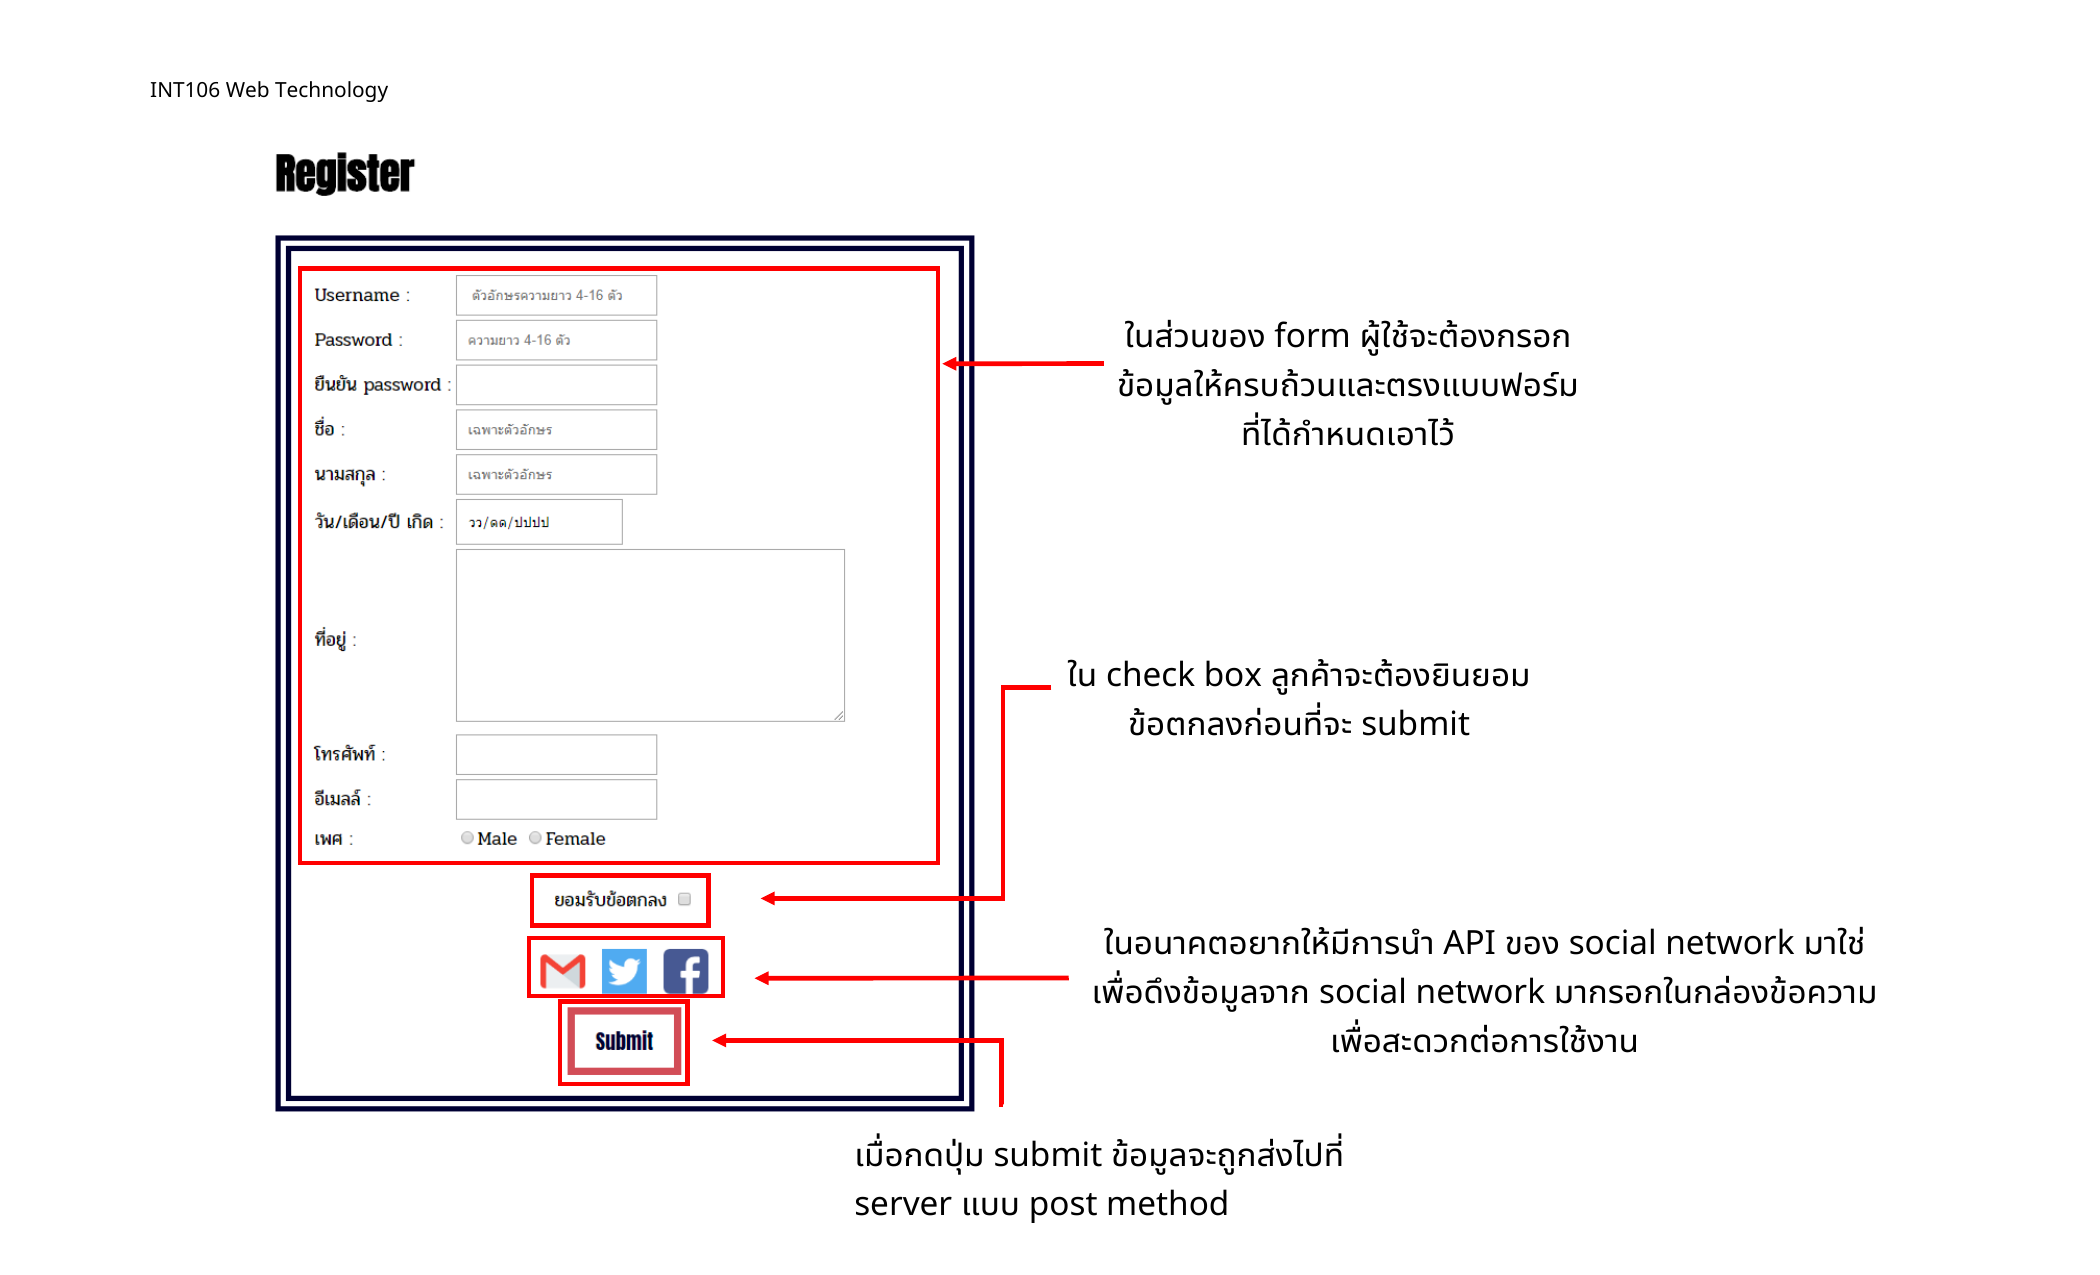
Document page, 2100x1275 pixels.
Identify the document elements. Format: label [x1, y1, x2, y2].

picture [263, 150, 988, 1125]
